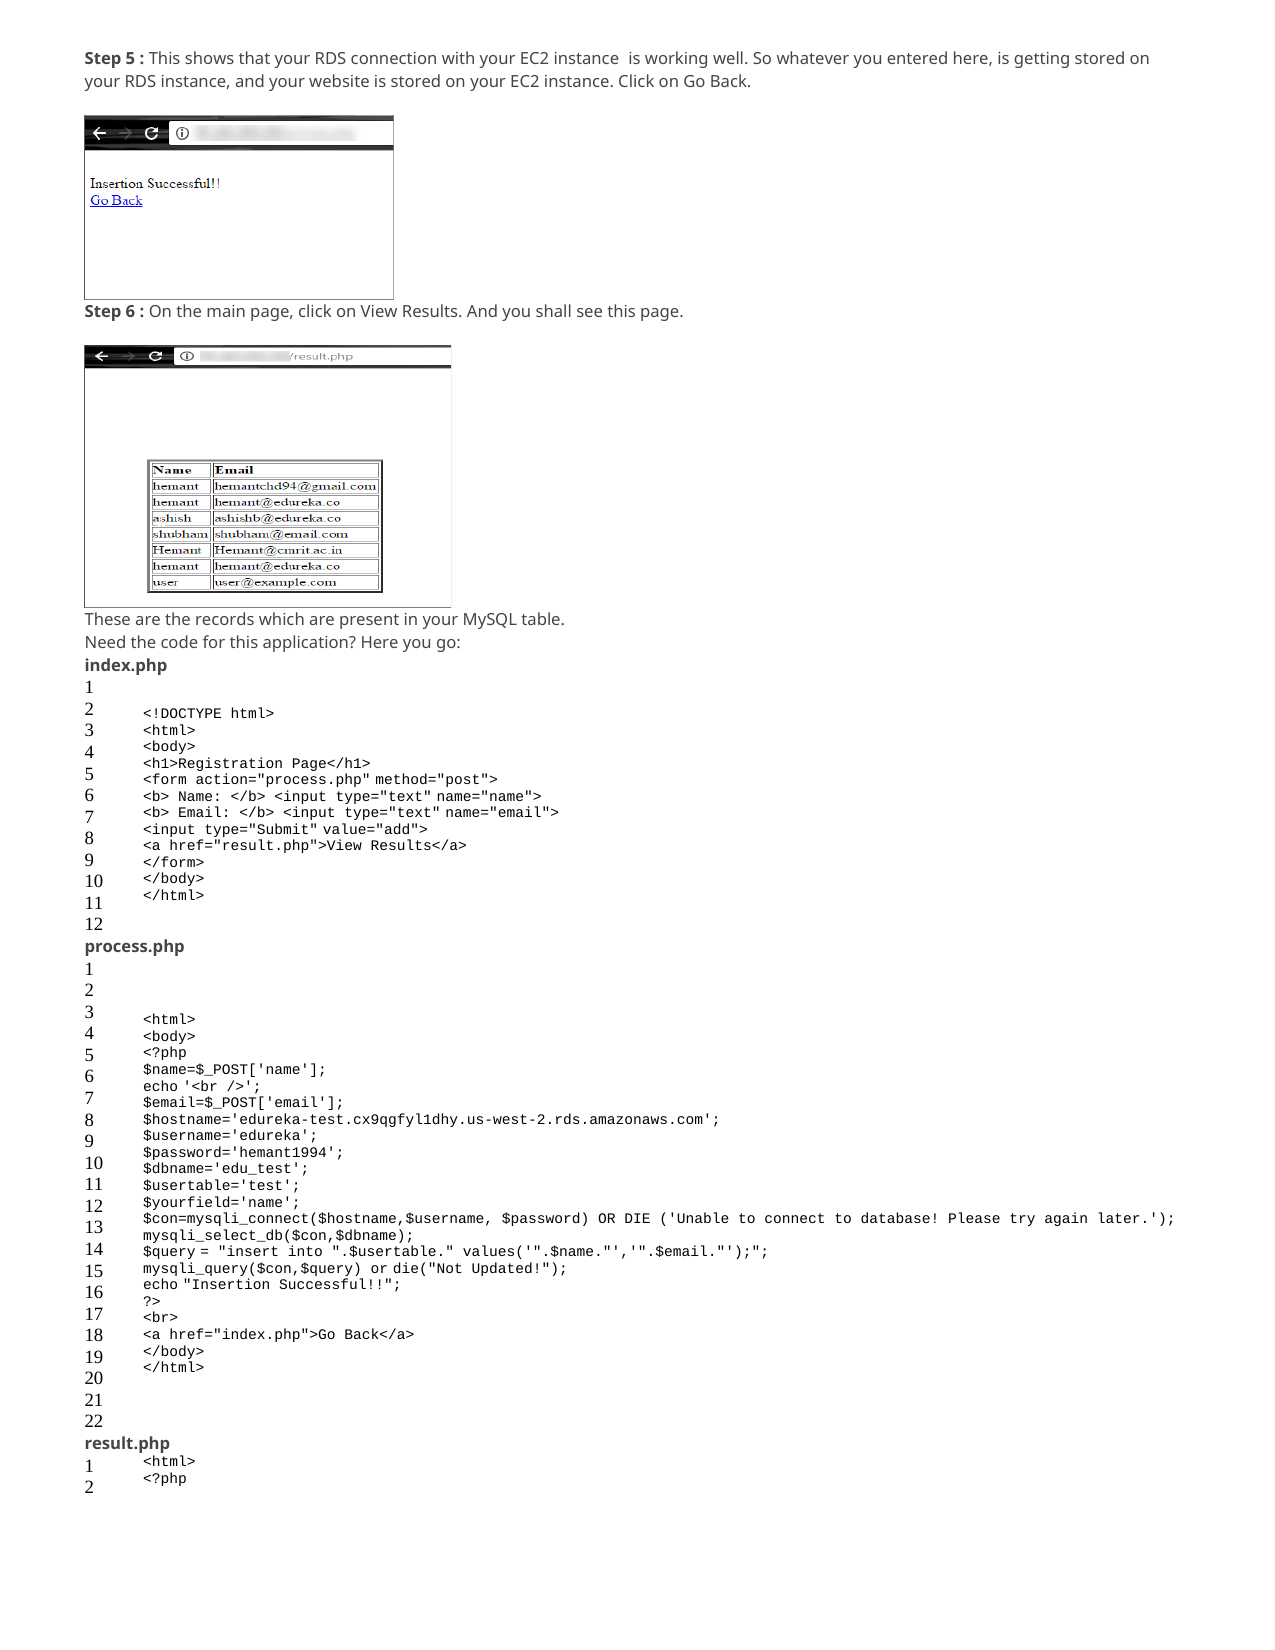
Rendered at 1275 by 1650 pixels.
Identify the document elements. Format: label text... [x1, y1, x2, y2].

picture [84, 115, 394, 300]
text Step 5 : This shows that your RDS connection with your EC2 instance is working well. So whatever you entered here, is getting stored on your RDS instance, and your website is stored on your EC2 instance. Click on Go Back. [84, 47, 1172, 92]
text process.php [84, 935, 1172, 958]
text result.php [84, 1432, 1172, 1455]
picture [84, 345, 452, 608]
table_header 1 2 3 4 5 6 7 8 9 10 11 12 13 14 15 16 17 18 19 20 21 22 [84, 958, 143, 1432]
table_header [143, 1455, 1275, 1498]
table_header <html> <body> <?php $name=$_POST['name']; echo '<br />'; $email=$_POST['email']; $hostname='edureka-test.cx9qgfyl1dhy.us-west-2.rds.amazonaws.com'; $username='edureka'; $password='hemant1994'; $dbname='edu_test'; $usertable='test'; $yourfield='name'; $con=mysqli_connect($hostname,$username, $password) OR DIE ('Unable to connect to database! Please try again later.'); mysqli_select_db($con,$dbname); $query = "insert into ".$usertable." values('".$name."','".$email."');"; mysqli_query($con,$query) or die("Not Updated!"); echo "Insertion Successful!!"; ?> <br> <a href="index.php">Go Back</a> </body> </html> [143, 958, 1275, 1432]
table_header <!DOCTYPE html> <html> <body> <h1>Registration Page</h1> <form action="process.php" method="post"> <b> Name: </b> <input type="text" name="name"> <b> Email: </b> <input type="text" name="email"> <input type="Submit" value="add"> <a href="result.php">View Results</a> </form> </body> </html> [143, 676, 1275, 935]
table_header 1 2 3 4 5 6 7 8 9 10 11 12 [84, 676, 143, 935]
text index.php [84, 653, 1172, 676]
text These are the records which are present in your MySQL table. [84, 608, 1172, 631]
text Need the code for this application? Here you go: [84, 631, 1172, 653]
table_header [84, 1455, 143, 1498]
text Step 6 : On the main page, click on View Results. And you shall see this page. [84, 299, 1172, 322]
